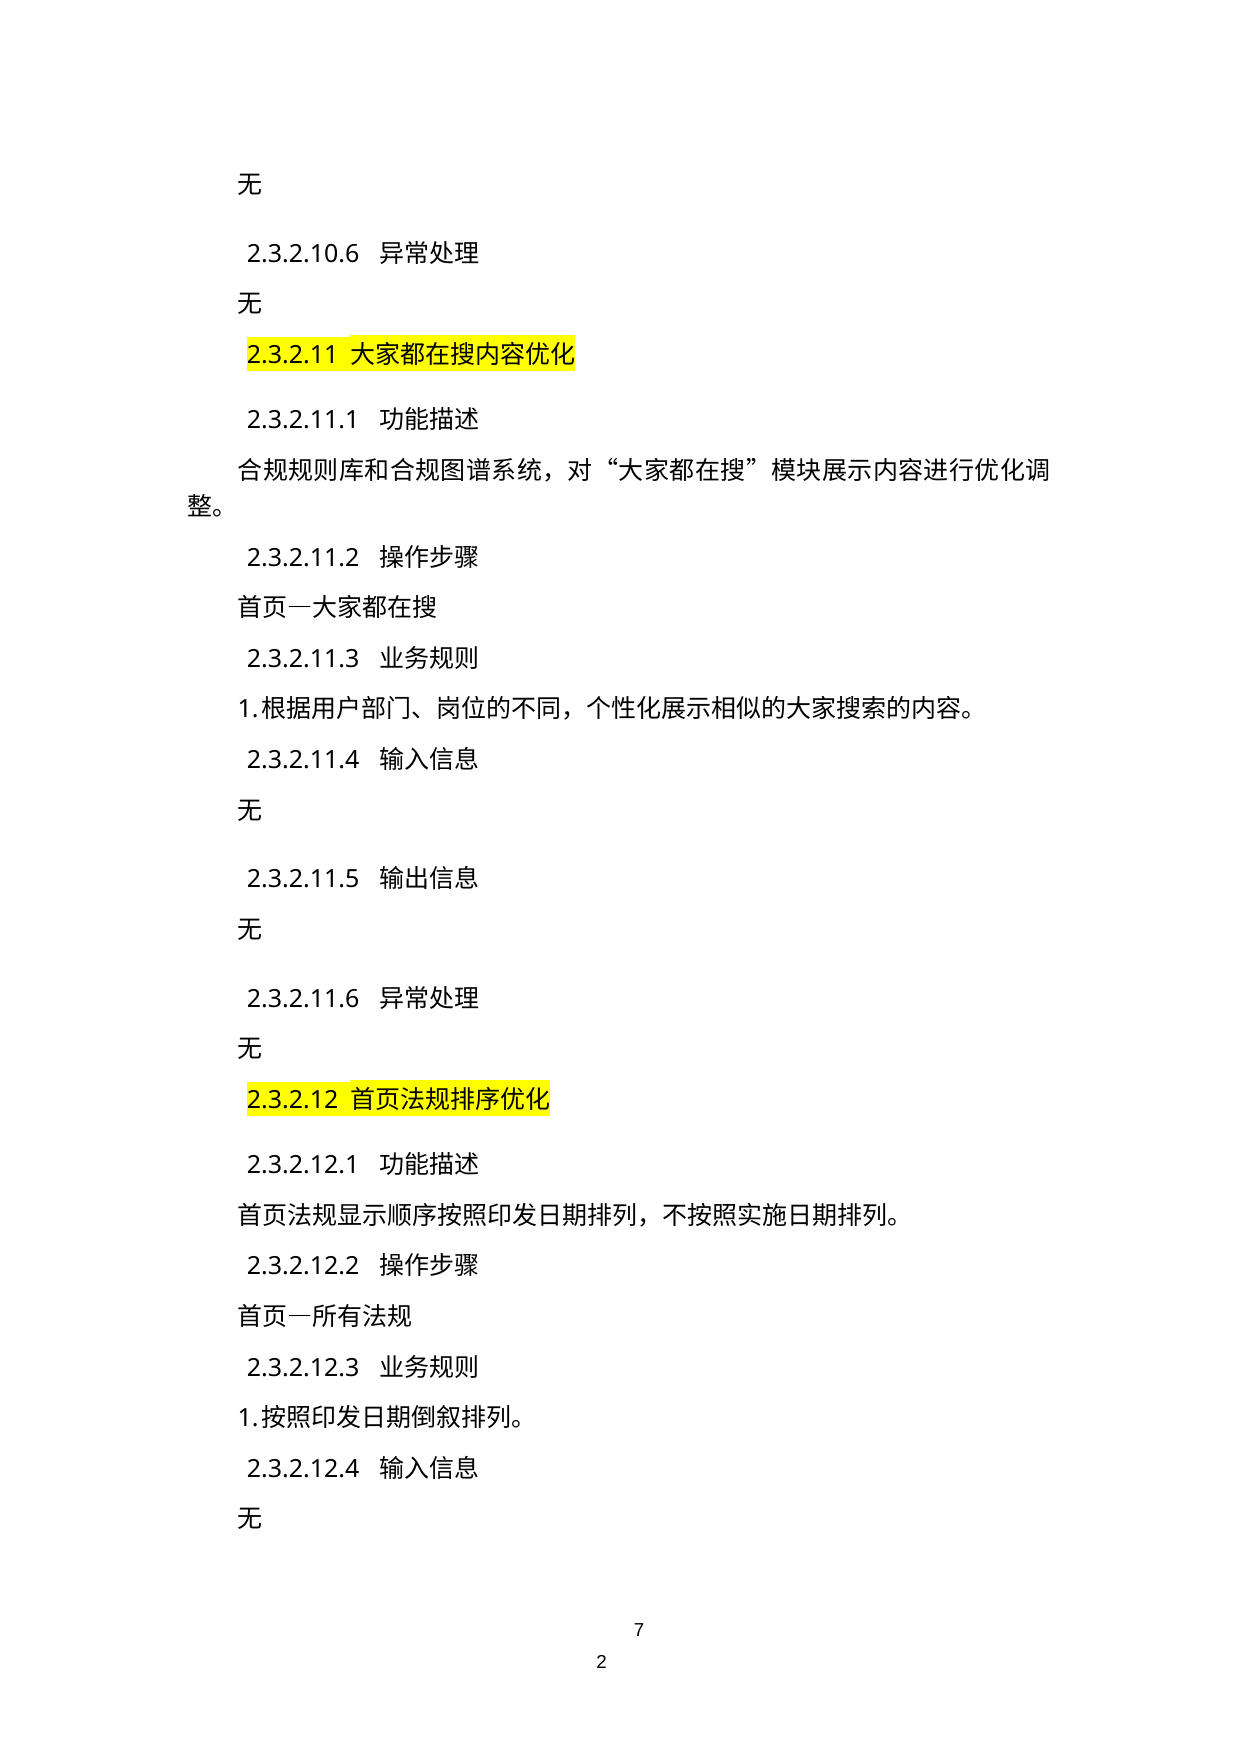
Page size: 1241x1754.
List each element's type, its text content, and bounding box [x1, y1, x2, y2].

list 业务规则 [187, 1333, 1053, 1398]
text 首页—所有法规 [187, 1296, 1053, 1333]
text 无 [187, 909, 1053, 946]
text 无 [187, 790, 1053, 826]
text 输入信息 [187, 1434, 1053, 1499]
text 无 [187, 164, 1053, 201]
text 输入信息 [187, 725, 1053, 790]
list 业务规则 [187, 624, 1053, 689]
text 无 [187, 1499, 1053, 1535]
list 无 [187, 1029, 1053, 1065]
list 功能描述 [187, 385, 1053, 450]
text 输出信息 [187, 844, 1053, 909]
list 异常处理 [187, 219, 1053, 284]
text 合规规则库和合规图谱系统，对“大家都在搜”模块展示内容进行优化调整。 [187, 450, 1053, 523]
list 功能描述 [187, 1130, 1053, 1195]
list 按照印发日期倒叙排列。 [187, 1398, 1053, 1434]
list 首页法规排序优化 [247, 1065, 1053, 1130]
list 操作步骤 [187, 1231, 1053, 1296]
text 首页—大家都在搜 [187, 588, 1053, 624]
list 根据用户部门、岗位的不同，个性化展示相似的大家搜索的内容。 [187, 689, 1053, 725]
list 异常处理 [187, 964, 1053, 1029]
text 首页法规显示顺序按照印发日期排列，不按照实施日期排列。 [187, 1195, 1053, 1231]
list 操作步骤 [187, 523, 1053, 588]
list 无 [187, 284, 1053, 320]
list 大家都在搜内容优化 [247, 320, 1053, 385]
